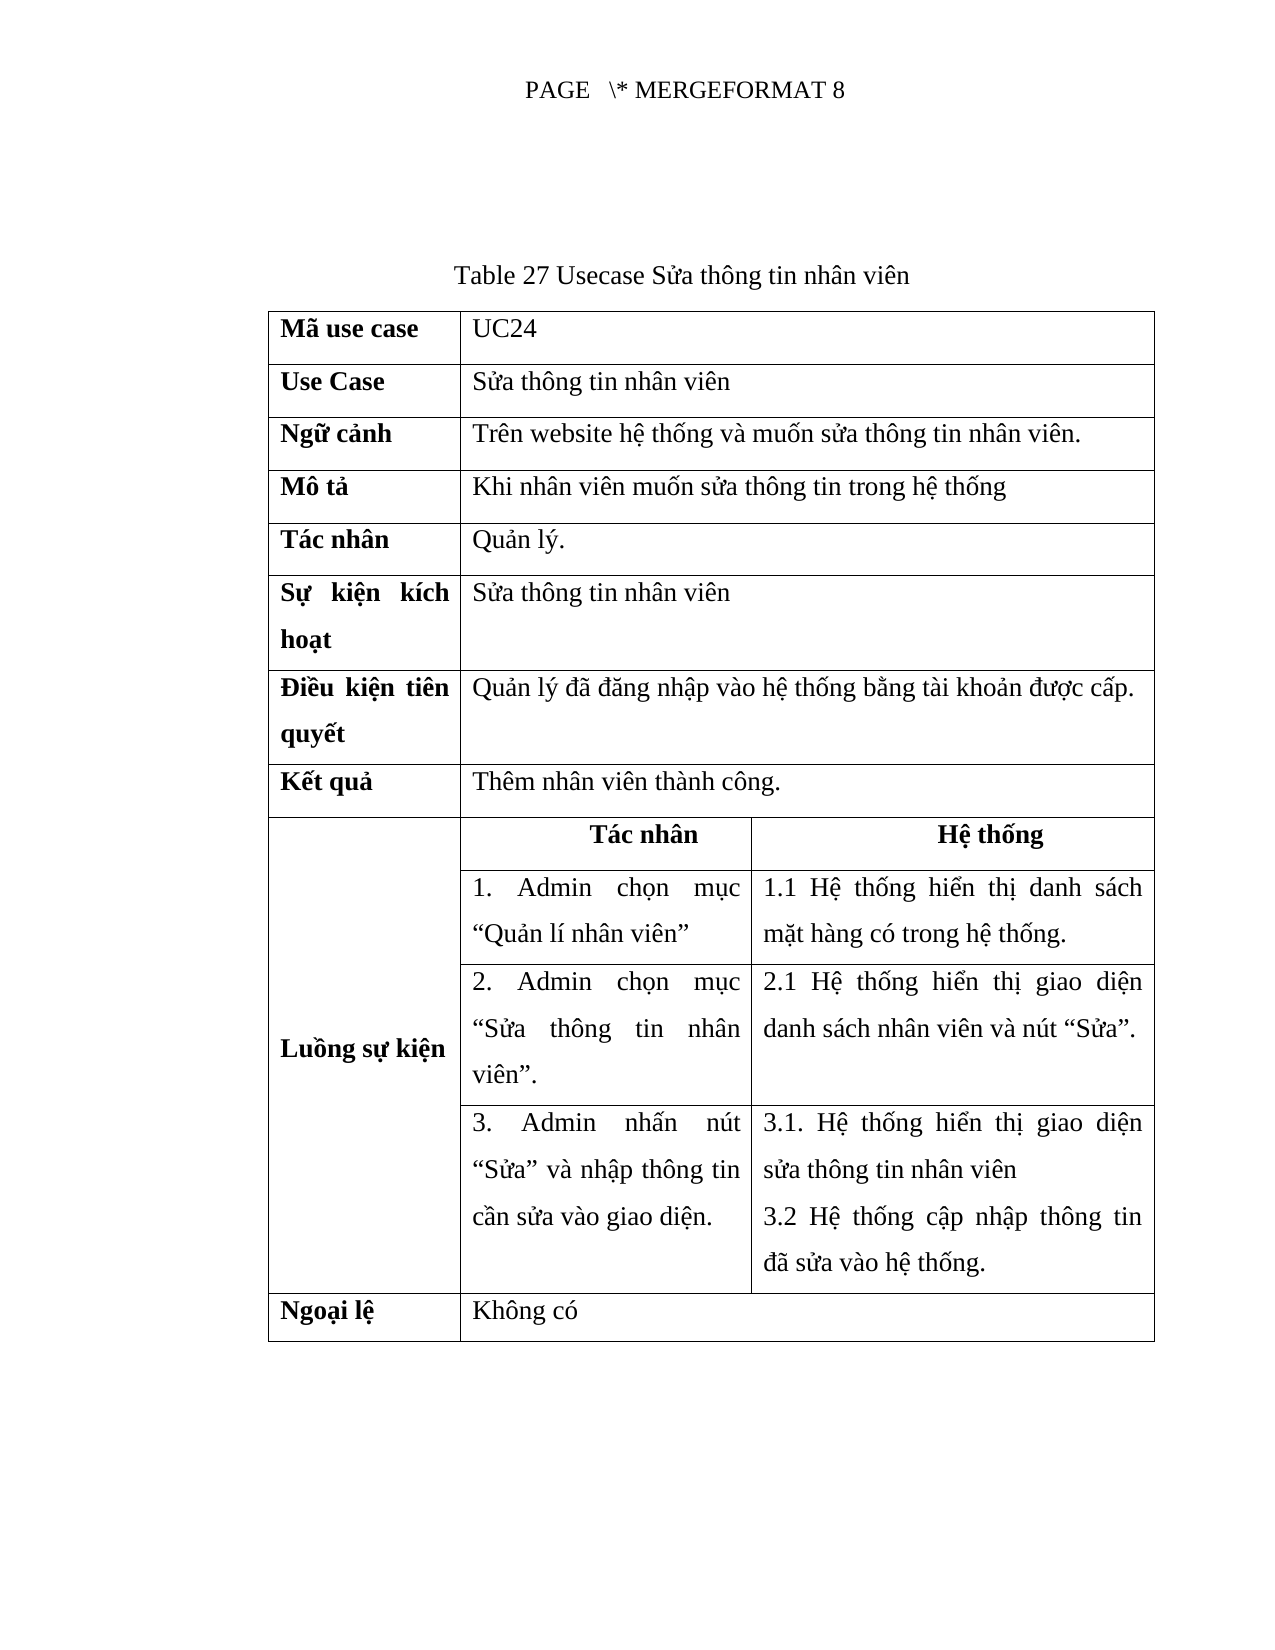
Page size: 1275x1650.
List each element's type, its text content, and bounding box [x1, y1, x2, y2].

table_cell Ngoại lệ [269, 1294, 460, 1341]
table_cell Mô tả [269, 471, 460, 522]
table_cell Trên website hệ thống và muốn sửa thông tin nhân viên. [461, 418, 1154, 469]
table_cell Sửa thông tin nhân viên [461, 576, 1154, 670]
table_header UC24 [461, 312, 1154, 364]
table_cell Use Case [269, 365, 460, 417]
table_cell 3. Admin nhấn nút “Sửa” và nhập thông tin cần sửa vào giao diện. [461, 1106, 751, 1293]
table_cell Luồng sự kiện [269, 818, 460, 1293]
table_cell Tác nhân [461, 818, 751, 870]
table_cell Thêm nhân viên thành công. [461, 765, 1154, 817]
table_cell Kết quả [269, 765, 460, 817]
table_cell Hệ thống [752, 818, 1154, 870]
table_header Mã use case [269, 312, 460, 364]
table_cell Tác nhân [269, 524, 460, 575]
table_cell Quản lý đã đăng nhập vào hệ thống bằng tài khoản được cấp. [461, 671, 1154, 764]
text Table 27 Usecase Sửa thông tin nhân viên [207, 259, 1157, 290]
table_cell 1.1 Hệ thống hiển thị danh sách mặt hàng có trong hệ thống. [752, 871, 1154, 964]
table_cell 2. Admin chọn mục “Sửa thông tin nhân viên”. [461, 965, 751, 1105]
table_cell Quản lý. [461, 524, 1154, 575]
table_cell Khi nhân viên muốn sửa thông tin trong hệ thống [461, 471, 1154, 522]
table_cell 2.1 Hệ thống hiển thị giao diện danh sách nhân viên và nút “Sửa”. [752, 965, 1154, 1105]
table_cell 3.1. Hệ thống hiển thị giao diện sửa thông tin nhân viên 3.2 Hệ thống cập nhập thông tin đã sửa vào hệ thống. [752, 1106, 1154, 1293]
table_cell Ngữ cảnh [269, 418, 460, 469]
table_cell Sửa thông tin nhân viên [461, 365, 1154, 417]
table_cell 1. Admin chọn mục “Quản lí nhân viên” [461, 871, 751, 964]
table_cell Điều kiện tiên quyết [269, 671, 460, 764]
table_cell Không có [461, 1294, 1154, 1341]
table_cell Sự kiện kích hoạt [269, 576, 460, 670]
